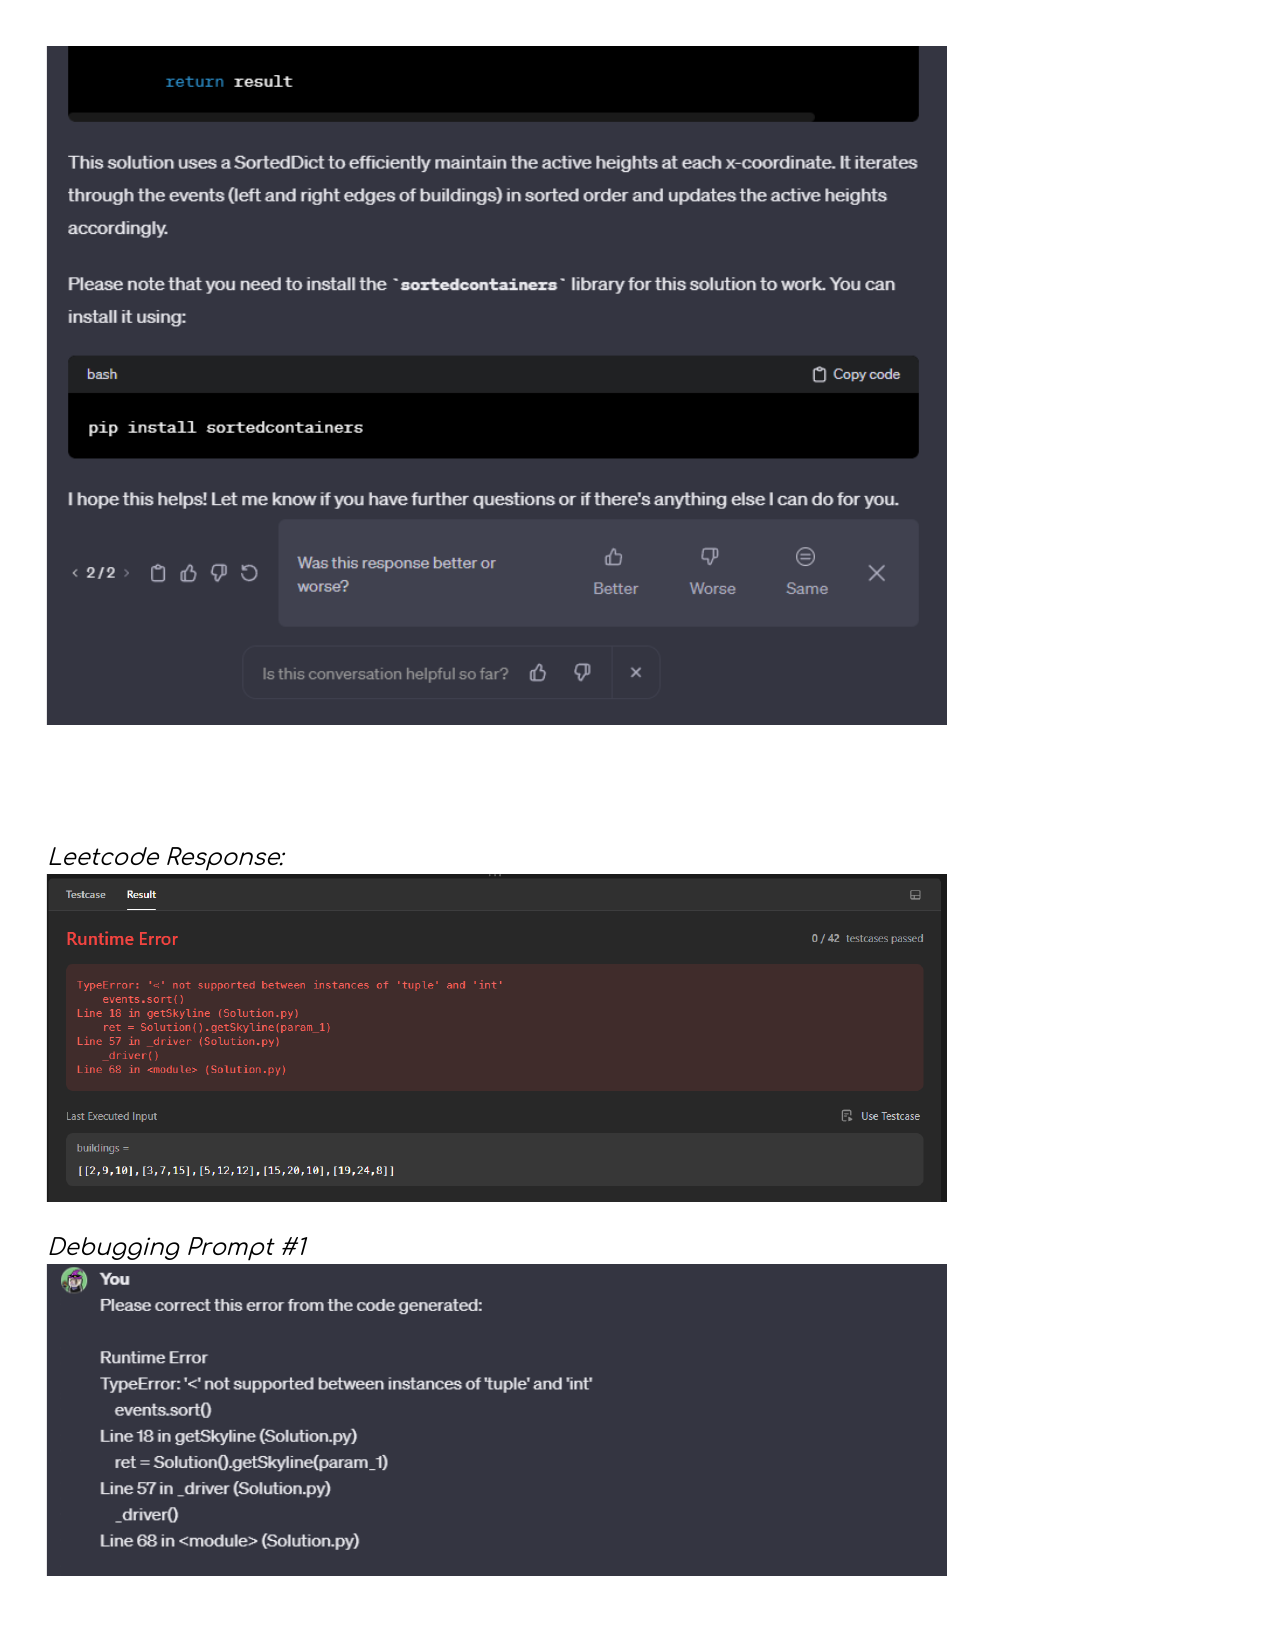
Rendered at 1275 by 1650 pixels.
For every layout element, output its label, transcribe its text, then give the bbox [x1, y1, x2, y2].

picture [46, 46, 947, 725]
subtitle Leetcode Response: [47, 845, 1209, 871]
picture [46, 1264, 947, 1576]
subtitle Debugging Prompt #1 [47, 1235, 1209, 1260]
picture [46, 874, 947, 1202]
